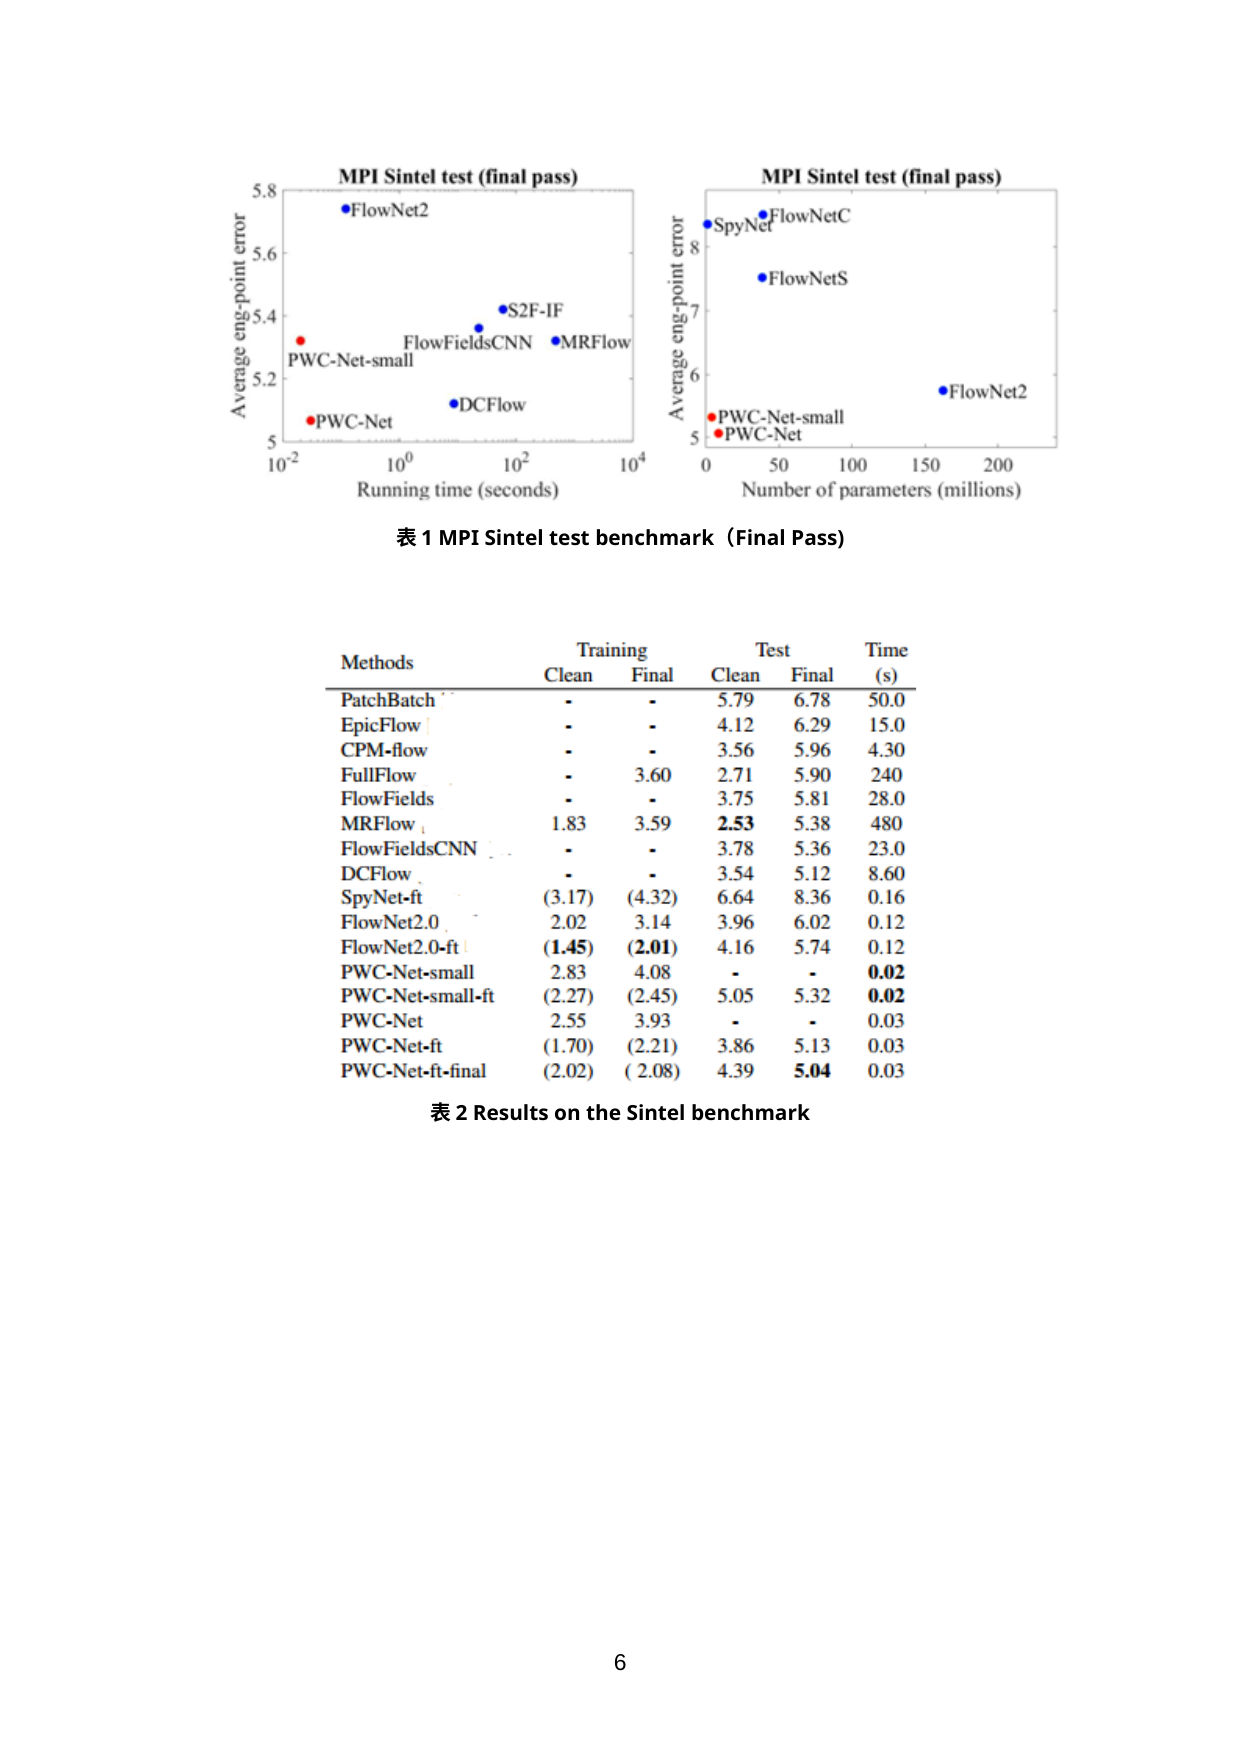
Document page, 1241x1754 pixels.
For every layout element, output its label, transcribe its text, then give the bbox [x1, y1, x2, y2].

text 表1 MPI Sintel test benchmark（Final Pass) [150, 521, 1090, 551]
picture [324, 638, 917, 1084]
picture [209, 150, 1075, 508]
text 表2 Results on the Sintel benchmark [150, 1097, 1090, 1127]
